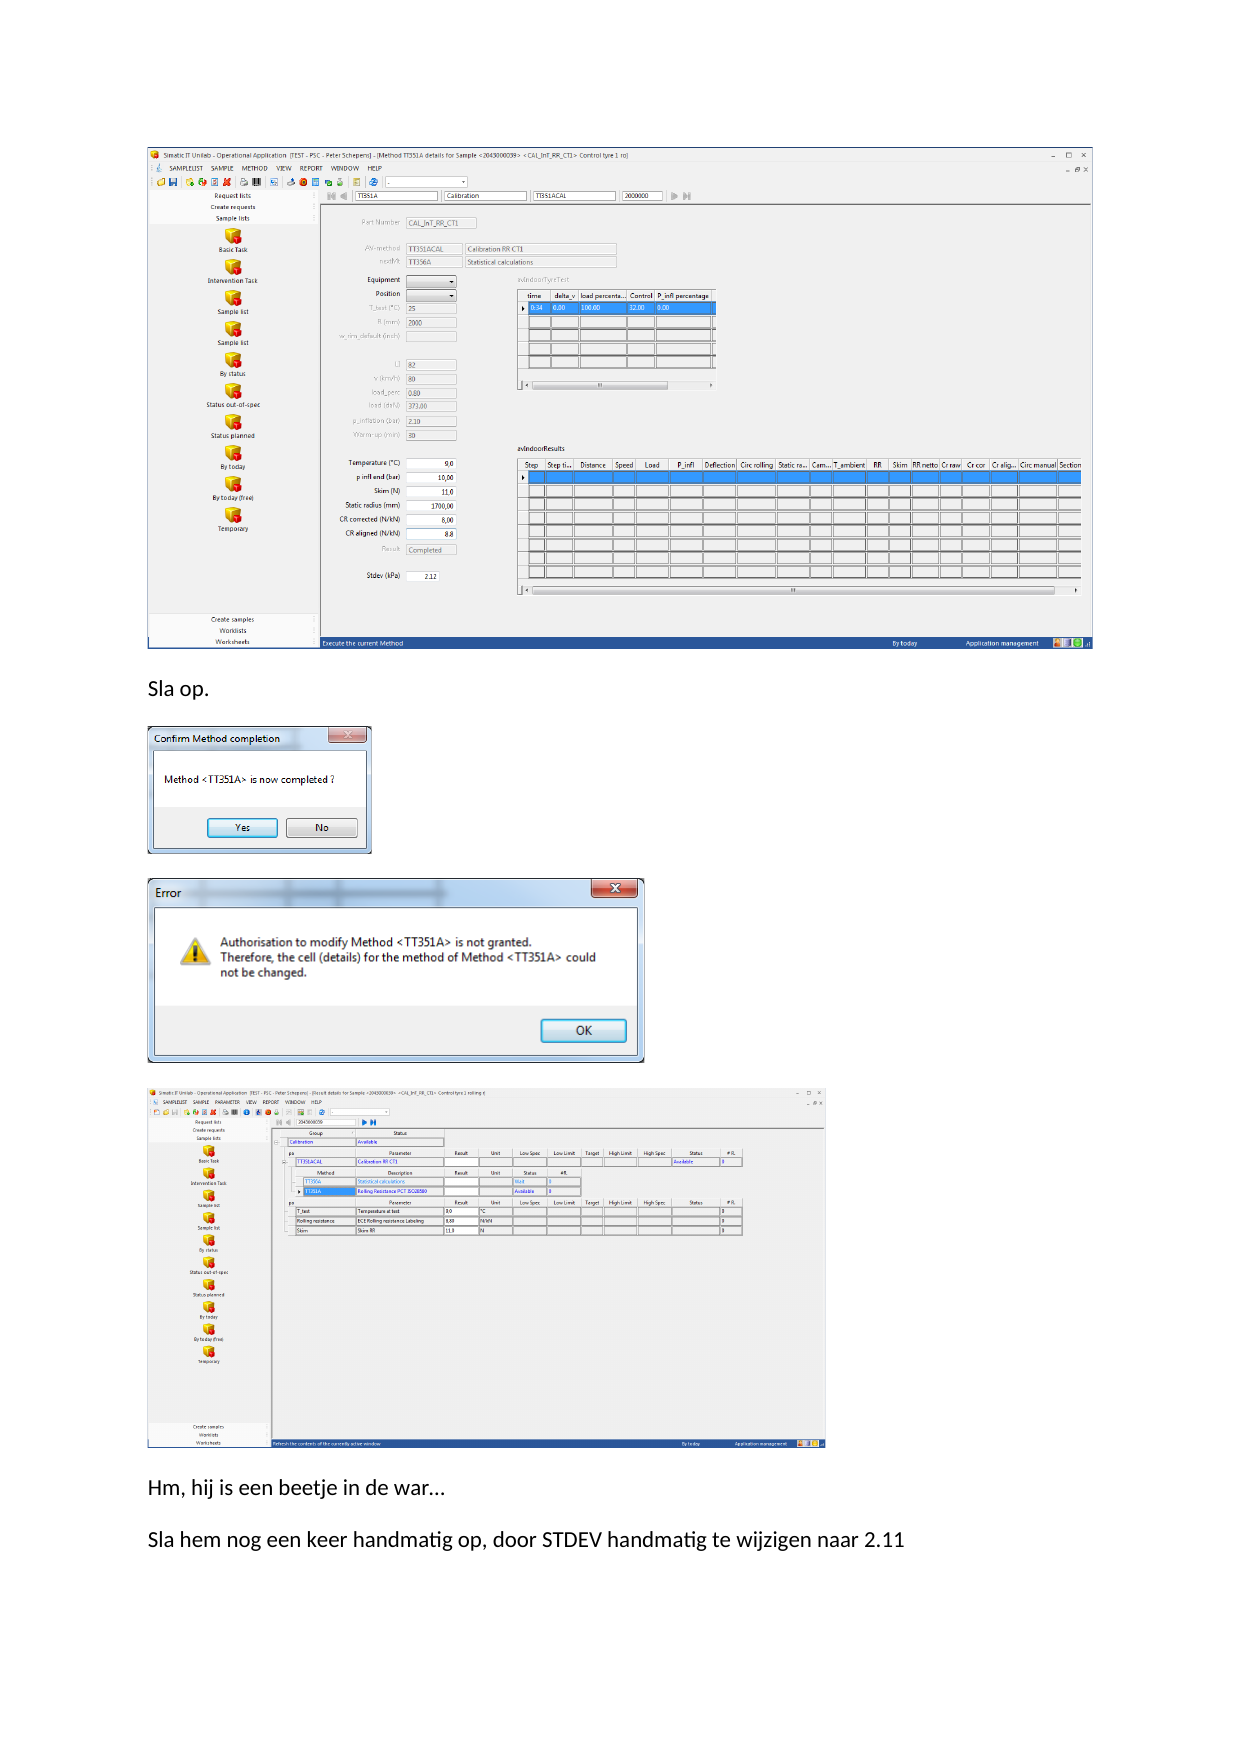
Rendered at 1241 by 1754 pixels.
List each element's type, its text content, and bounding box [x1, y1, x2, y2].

picture [147, 726, 372, 854]
text Sla hem nog een keer handmatig op, door STDEV handmatig te wijzigen naar 2.11 [148, 1526, 1093, 1554]
picture [147, 1088, 826, 1448]
picture [147, 878, 645, 1063]
text Hm, hij is een beetje in de war… [148, 1473, 1093, 1501]
picture [147, 147, 1093, 649]
text Sla op. [148, 674, 1093, 702]
